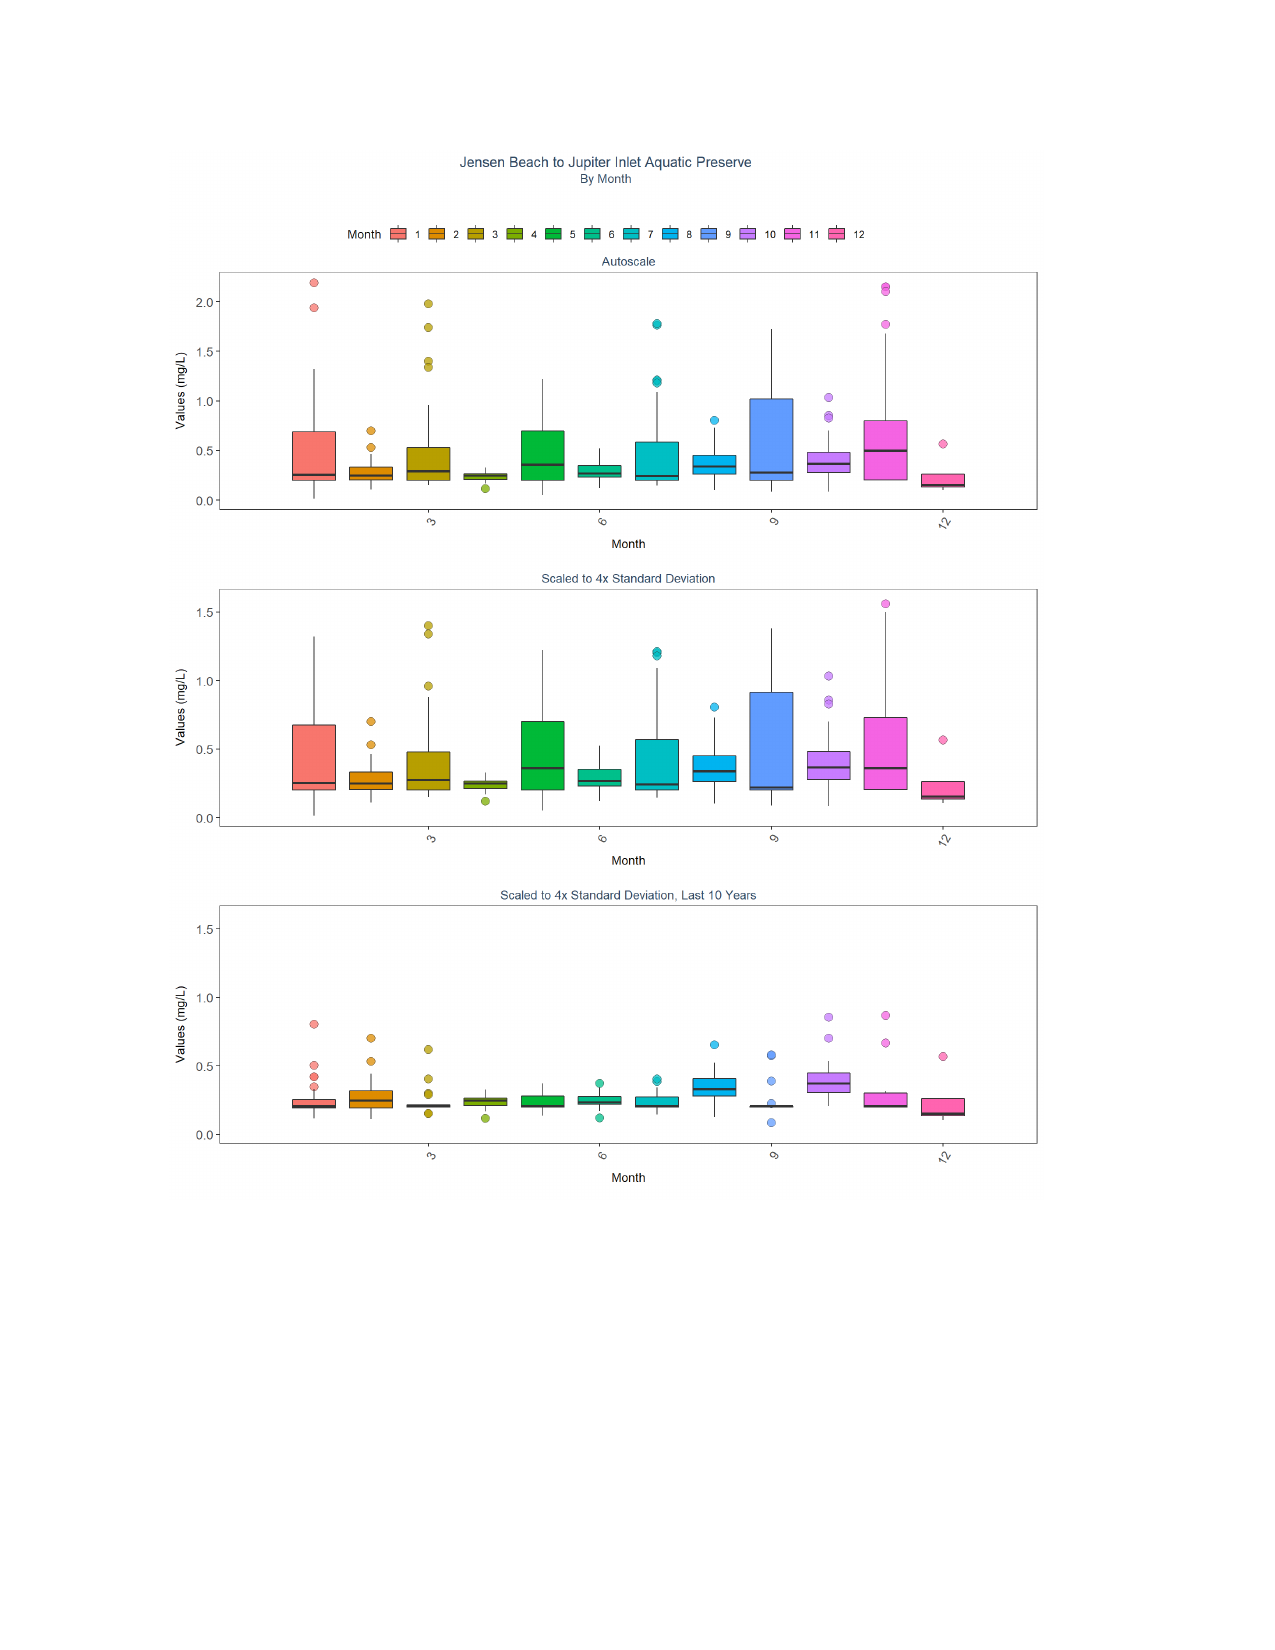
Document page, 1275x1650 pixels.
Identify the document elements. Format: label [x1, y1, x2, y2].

picture [168, 150, 1044, 1200]
